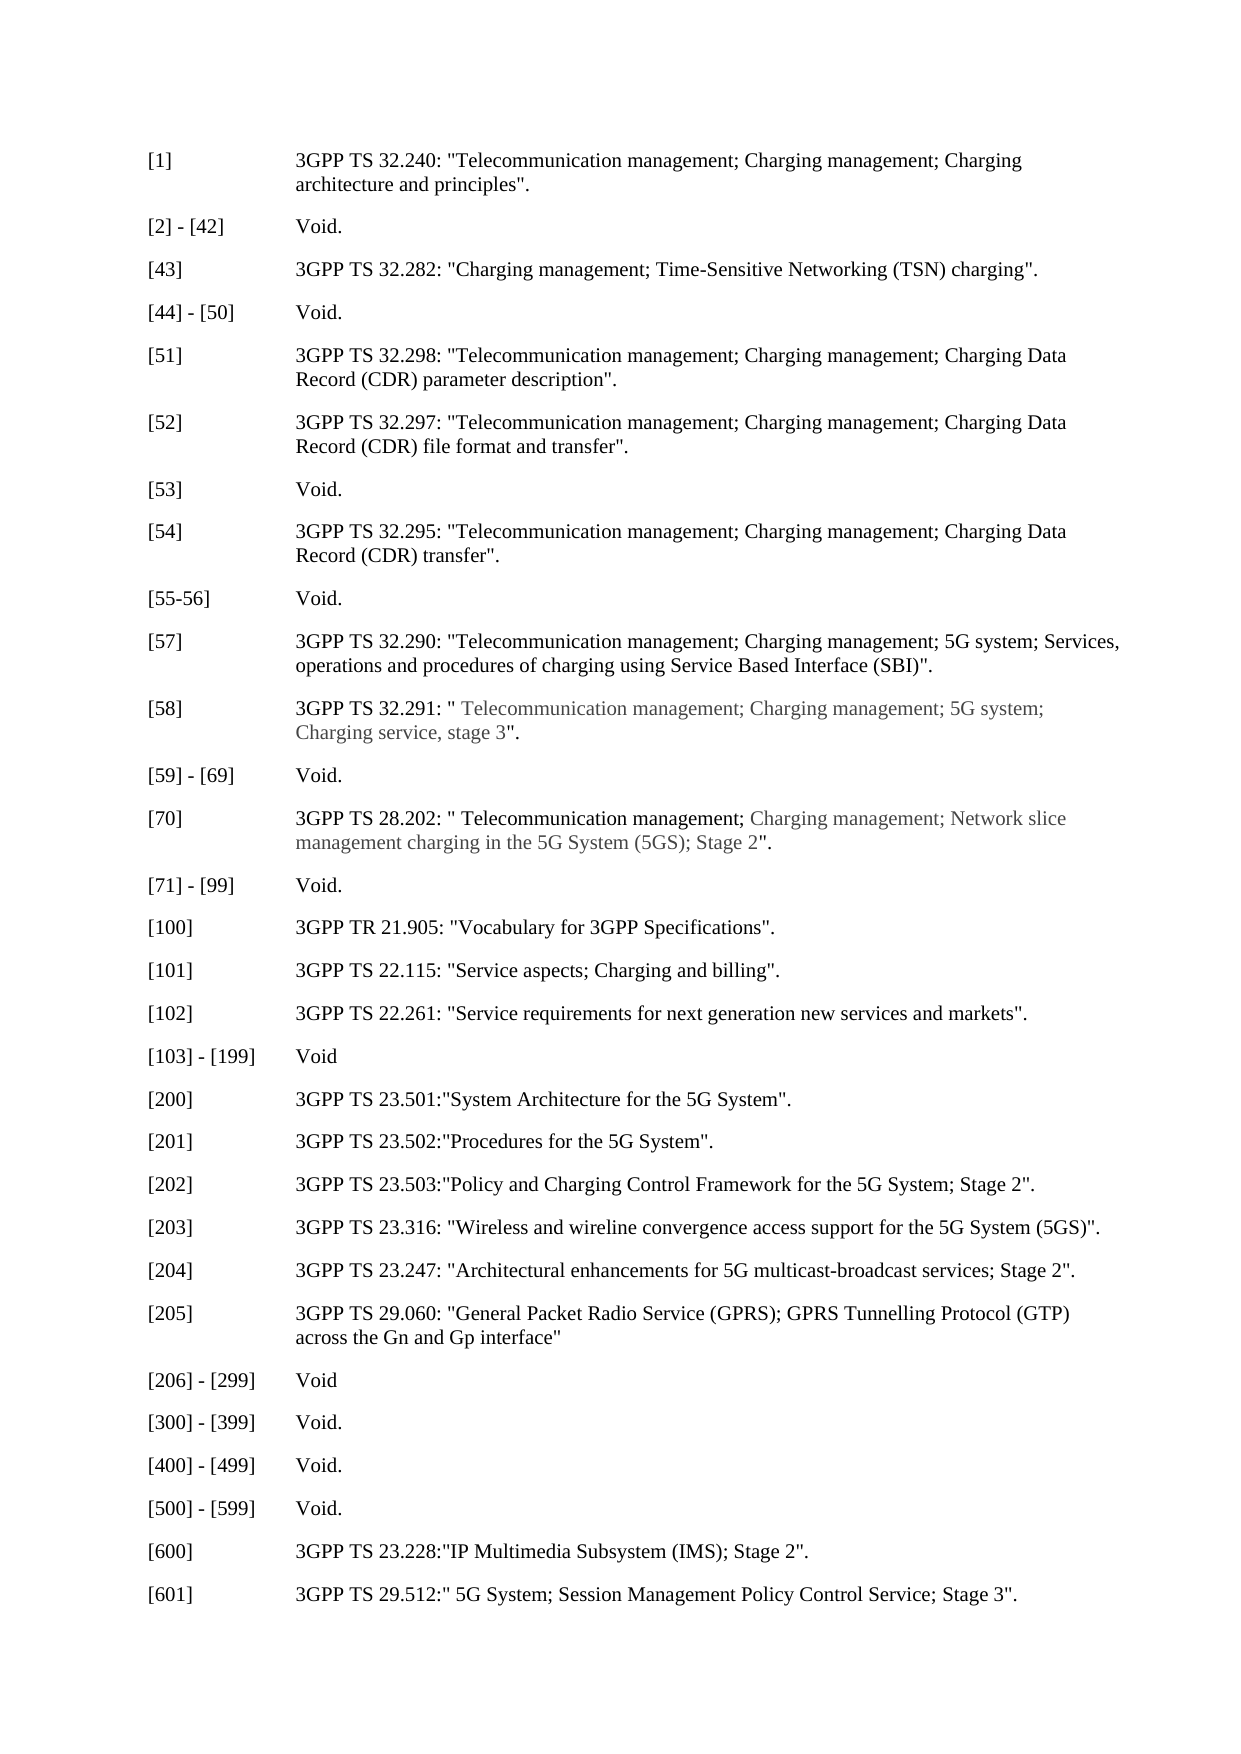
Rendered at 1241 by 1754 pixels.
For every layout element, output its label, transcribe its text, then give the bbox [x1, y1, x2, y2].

text [58] 3GPP TS 32.291: " Telecommunication management; Charging management; 5G system; Charging service, stage 3". [148, 696, 1122, 744]
text [100] 3GPP TR 21.905: "Vocabulary for 3GPP Specifications". [148, 915, 1122, 939]
text [1] 3GPP TS 32.240: "Telecommunication management; Charging management; Charging architecture and principles". [148, 147, 1122, 196]
text [600] 3GPP TS 23.228:"IP Multimedia Subsystem (IMS); Stage 2". [148, 1539, 1122, 1563]
text [51] 3GPP TS 32.298: "Telecommunication management; Charging management; Charging Data Record (CDR) parameter description". [148, 343, 1122, 391]
text [2] - [42] Void. [148, 214, 1122, 238]
text [52] 3GPP TS 32.297: "Telecommunication management; Charging management; Charging Data Record (CDR) file format and transfer". [148, 410, 1122, 458]
text [204] 3GPP TS 23.247: "Architectural enhancements for 5G multicast-broadcast services; Stage 2". [148, 1258, 1122, 1282]
text [102] 3GPP TS 22.261: "Service requirements for next generation new services and markets". [148, 1001, 1122, 1025]
text [202] 3GPP TS 23.503:"Policy and Charging Control Framework for the 5G System; Stage 2". [148, 1172, 1122, 1196]
text [201] 3GPP TS 23.502:"Procedures for the 5G System". [148, 1129, 1122, 1153]
text [205] 3GPP TS 29.060: "General Packet Radio Service (GPRS); GPRS Tunnelling Protocol (GTP) across the Gn and Gp interface" [148, 1301, 1122, 1349]
text [55-56] Void. [148, 586, 1122, 610]
text [300] - [399] Void. [148, 1410, 1122, 1434]
text [54] 3GPP TS 32.295: "Telecommunication management; Charging management; Charging Data Record (CDR) transfer". [148, 519, 1122, 567]
text [44] - [50] Void. [148, 300, 1122, 324]
text [203] 3GPP TS 23.316: "Wireless and wireline convergence access support for the 5G System (5GS)". [148, 1215, 1122, 1239]
text [200] 3GPP TS 23.501:"System Architecture for the 5G System". [148, 1087, 1122, 1111]
text [601] 3GPP TS 29.512:" 5G System; Session Management Policy Control Service; Stage 3". [148, 1582, 1122, 1606]
text [101] 3GPP TS 22.115: "Service aspects; Charging and billing". [148, 958, 1122, 982]
text [71] - [99] Void. [148, 872, 1122, 897]
text [53] Void. [148, 477, 1122, 501]
text [57] 3GPP TS 32.290: "Telecommunication management; Charging management; 5G system; Services, operations and procedures of charging using Service Based Interface (SBI)". [148, 629, 1122, 677]
text [59] - [69] Void. [148, 763, 1122, 787]
text [103] - [199] Void [148, 1044, 1122, 1068]
text [400] - [499] Void. [148, 1453, 1122, 1477]
text [70] 3GPP TS 28.202: " Telecommunication management; Charging management; Network slice management charging in the 5G System (5GS); Stage 2". [148, 806, 1122, 854]
text [206] - [299] Void [148, 1367, 1122, 1392]
text [500] - [599] Void. [148, 1496, 1122, 1520]
text [43] 3GPP TS 32.282: "Charging management; Time-Sensitive Networking (TSN) charging". [148, 257, 1122, 281]
